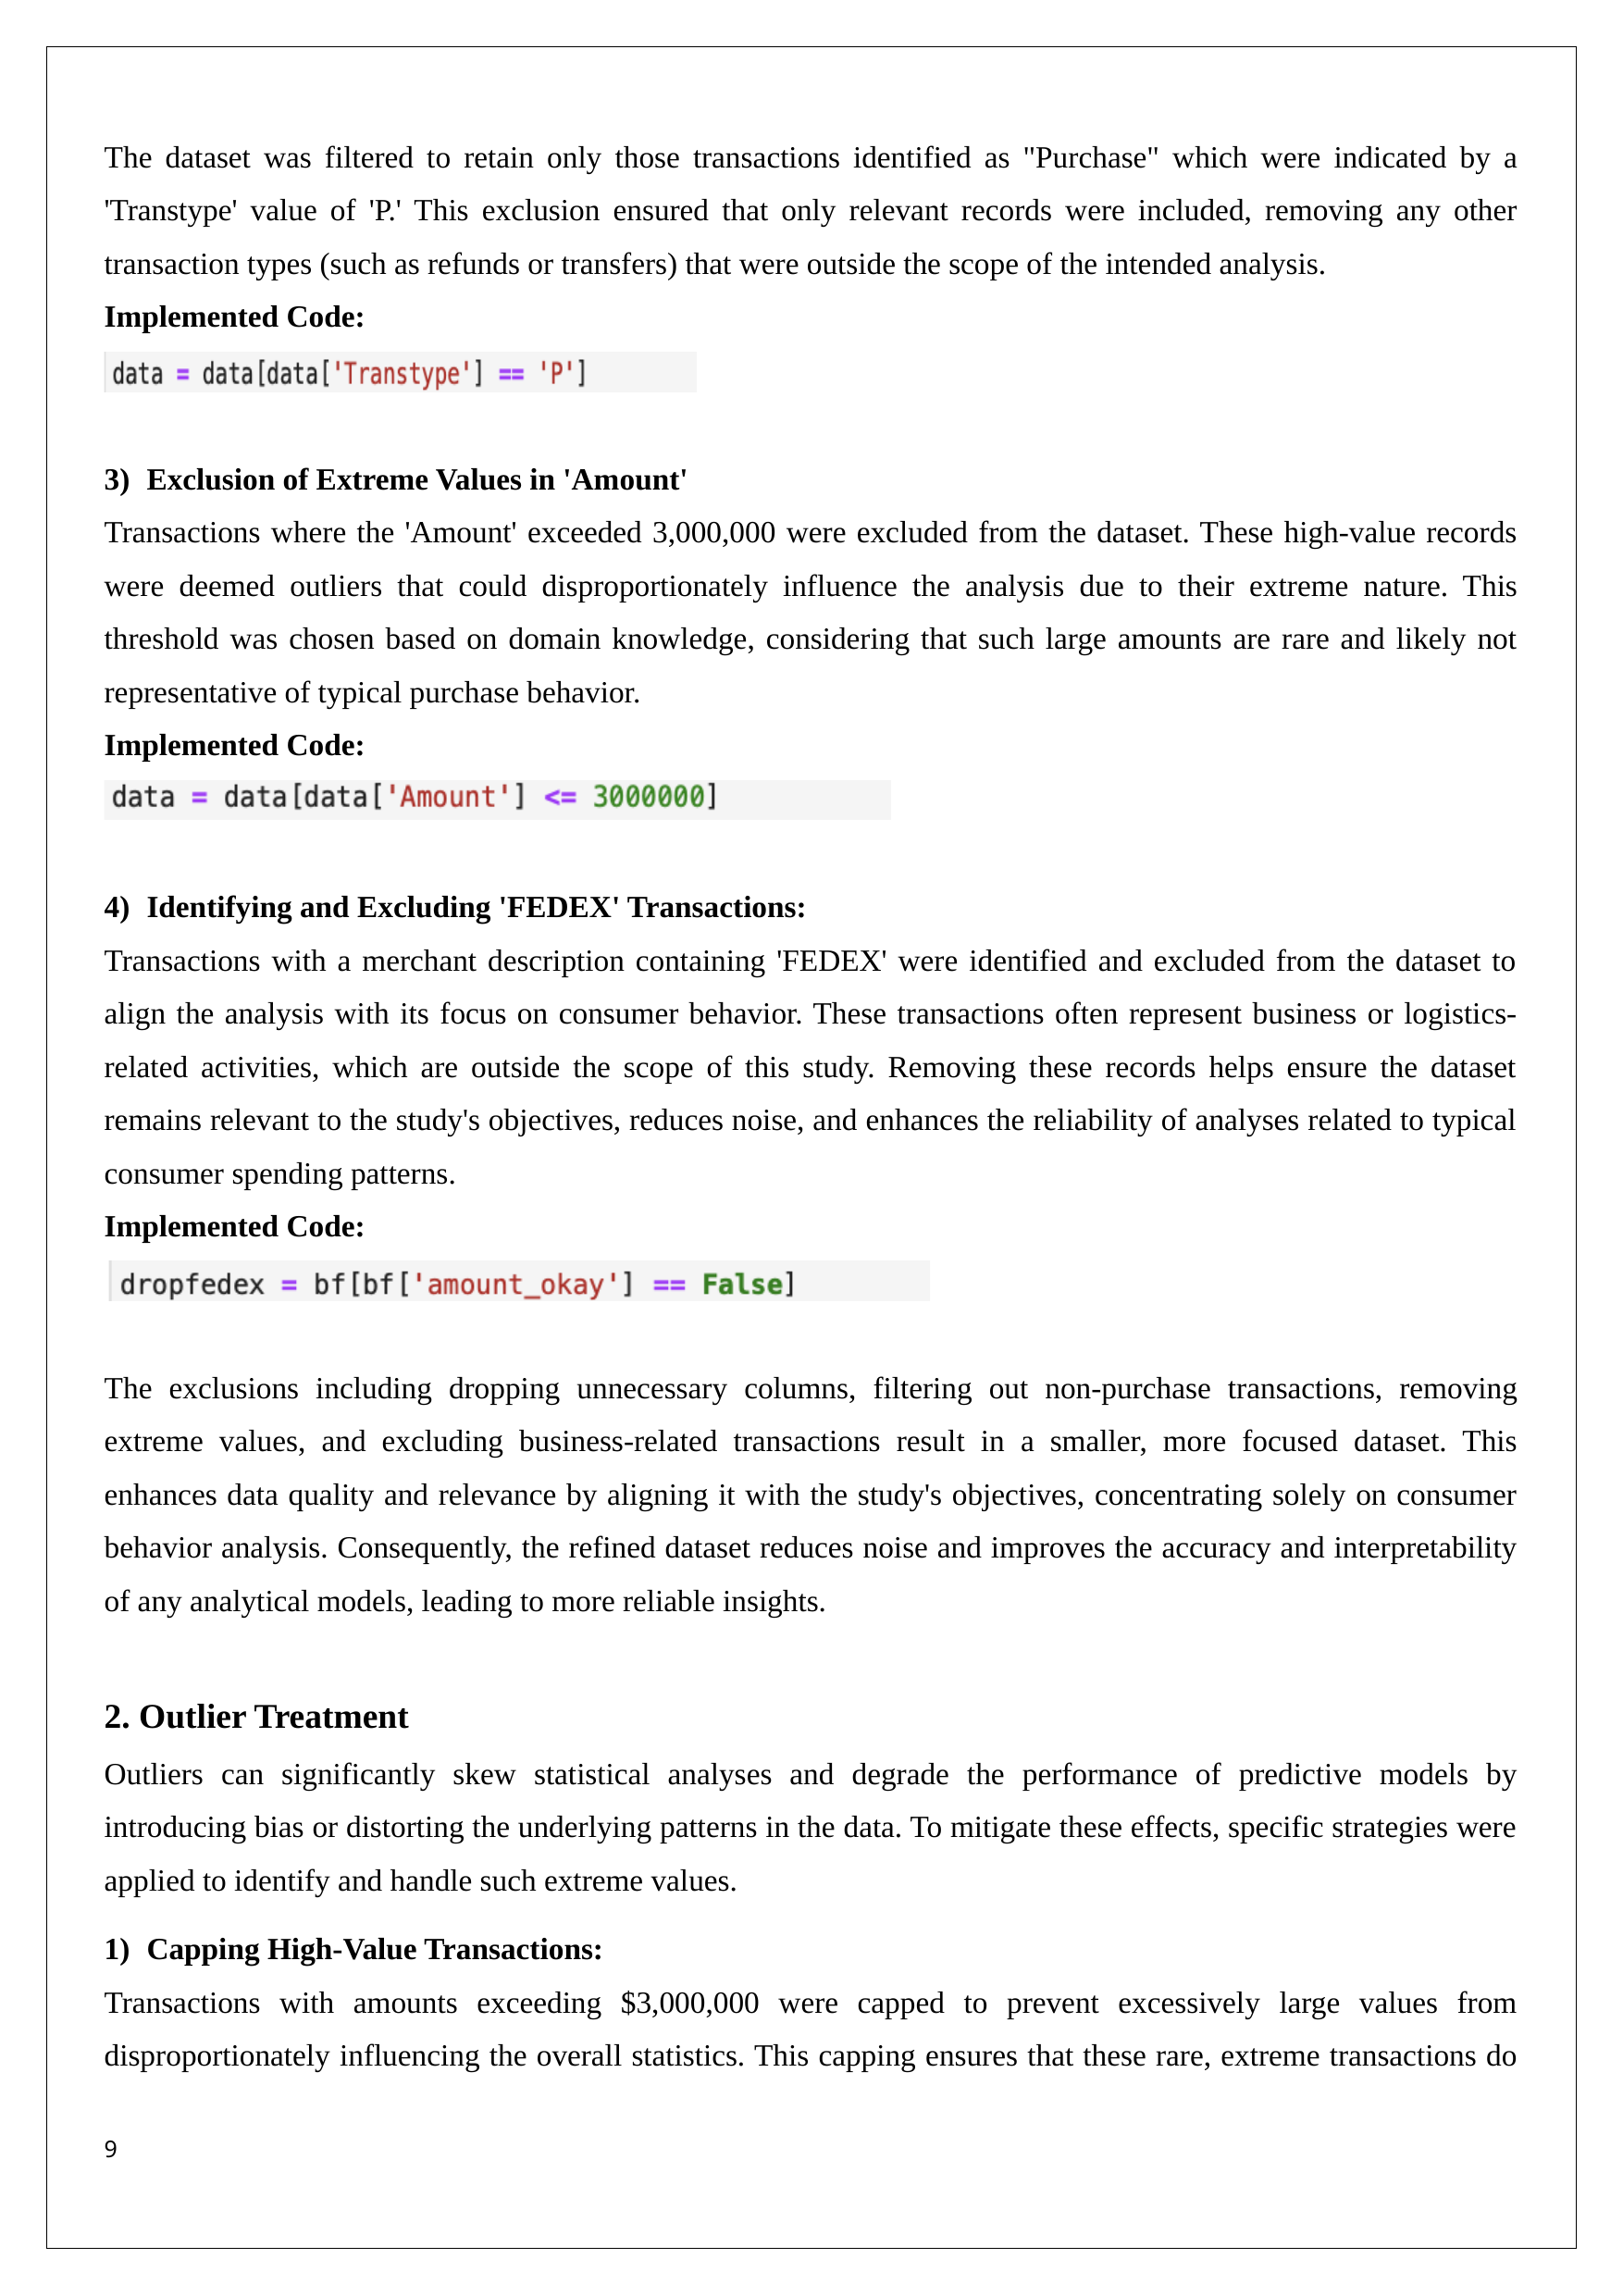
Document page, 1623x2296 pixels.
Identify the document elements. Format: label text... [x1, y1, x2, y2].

text The dataset was filtered to retain only those transactions identified as "Purchase" which were indicated by a 'Transtype' value of 'P.' This exclusion ensured that only relevant records were included, removing any other transaction types (such as refunds or transfers) that were outside the scope of the intended analysis. [104, 139, 1518, 280]
picture [104, 352, 697, 392]
picture [104, 1260, 931, 1301]
text Implemented Code: [104, 1208, 1518, 1244]
text The exclusions including dropping unnecessary columns, filtering out non-purchase transactions, removing extreme values, and excluding business-related transactions result in a smaller, more focused dataset. This enhances data quality and relevance by aligning it with the study's objectives, concentrating solely on consumer behavior analysis. Consequently, the refined dataset reduces noise and improves the accuracy and interpretability of any analytical models, leading to more reliable insights. [104, 1370, 1518, 1619]
text Implemented Code: [104, 298, 1518, 334]
text Transactions with a merchant description containing 'FEDEX' were identified and excluded from the dataset to align the analysis with its focus on consumer behavior. These transactions often represent business or logistics-related activities, which are outside the scope of this study. Removing these records helps ensure the dataset remains relevant to the study's objectives, reduces noise, and enhances the reliability of analyses related to typical consumer spending patterns. [104, 942, 1518, 1190]
text Implemented Code: [104, 727, 1518, 763]
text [104, 1984, 1518, 2073]
text 2. Outlier Treatment [104, 1695, 1518, 1736]
list Identifying and Excluding 'FEDEX' Transactions: [104, 888, 1518, 925]
text Transactions where the 'Amount' exceeded 3,000,000 were excluded from the dataset. These high-value records were deemed outliers that could disproportionately influence the analysis due to their extreme nature. This threshold was chosen based on domain knowledge, considering that such large amounts are rare and likely not representative of typical purchase behavior. [104, 515, 1518, 709]
picture [104, 780, 891, 820]
list Capping High-Value Transactions: [104, 1930, 1518, 1967]
text Outliers can significantly skew statistical analyses and degrade the performance of predictive models by introducing bias or distorting the underlying patterns in the data. To mitigate these effects, specific strategies were applied to identify and handle such extreme values. [104, 1756, 1518, 1898]
list Exclusion of Extreme Values in 'Amount' [104, 461, 1518, 496]
